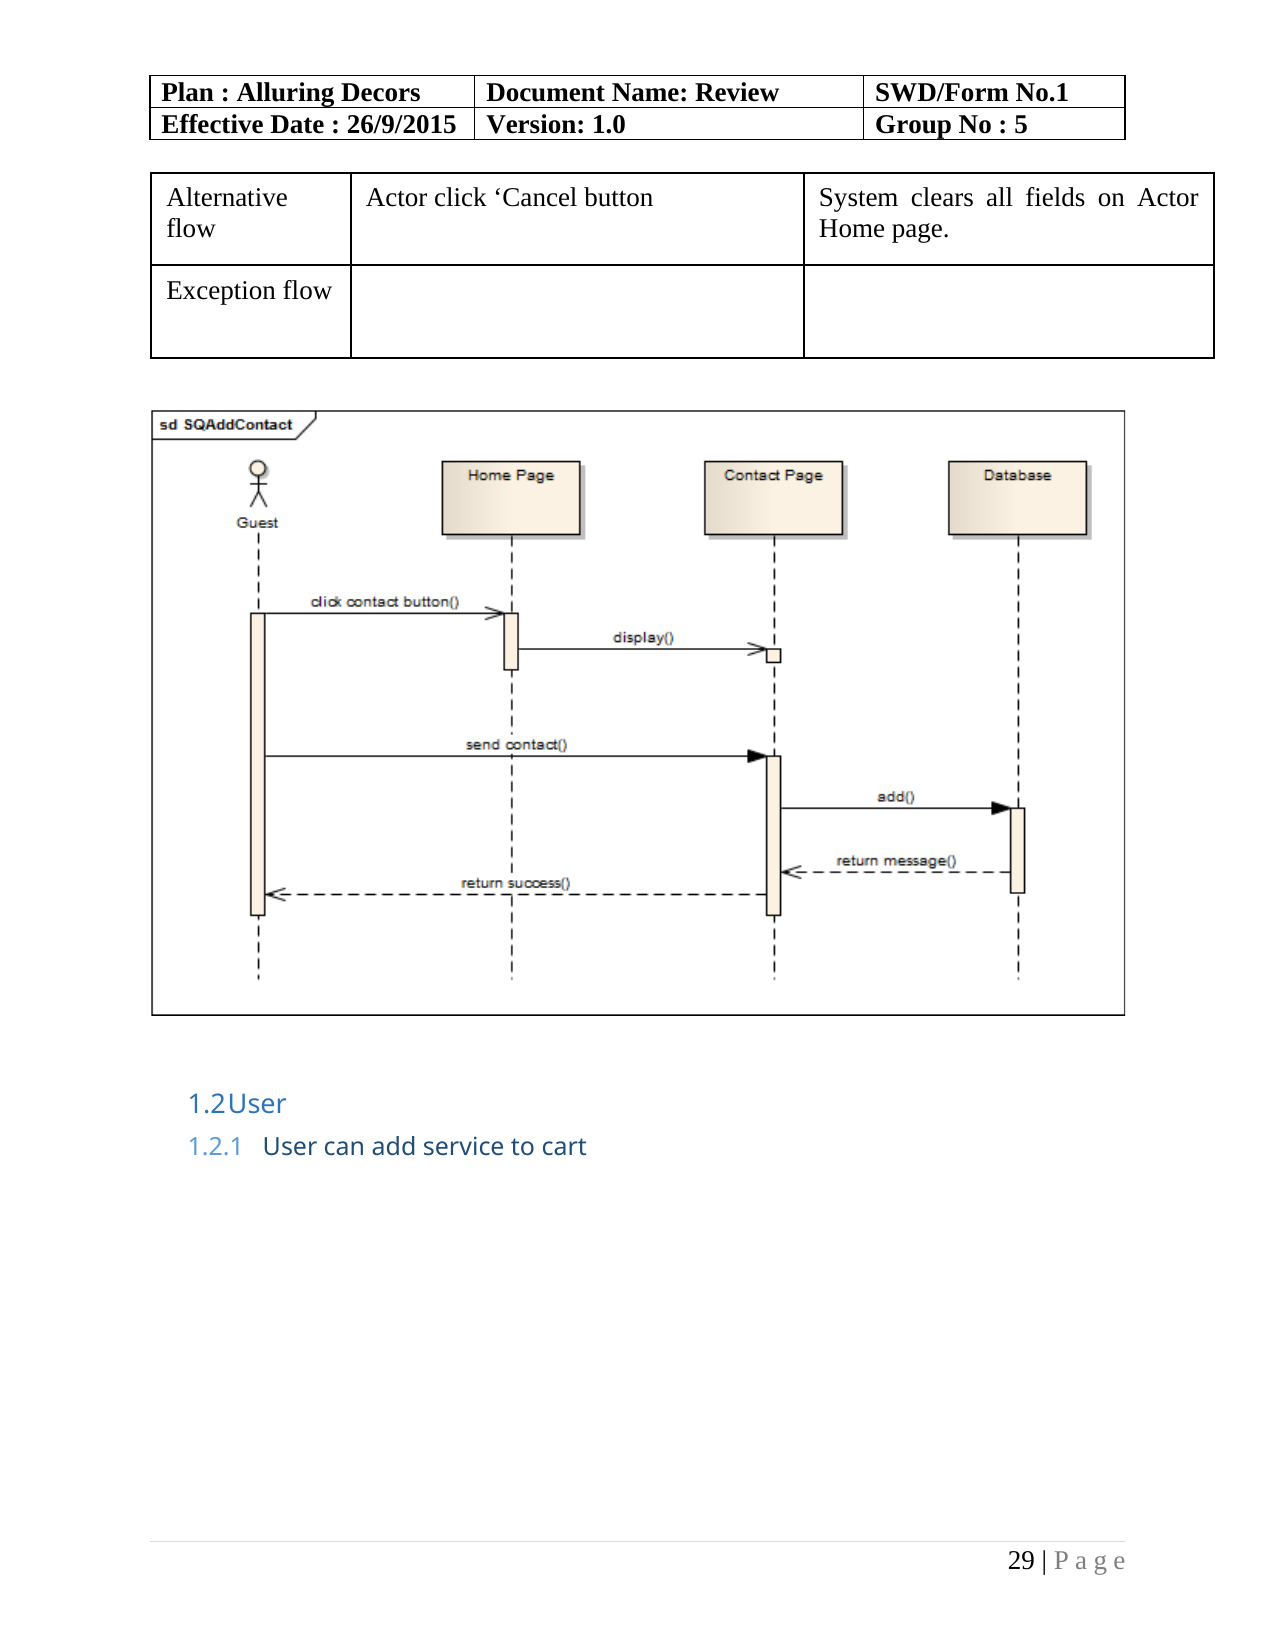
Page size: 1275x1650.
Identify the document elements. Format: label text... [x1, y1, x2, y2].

table_cell [352, 266, 803, 357]
table_cell [805, 266, 1213, 357]
table_cell System clears all fields on Actor Home page. [805, 174, 1213, 264]
table_cell Alternative flow [152, 174, 350, 264]
table_cell Exception flow [152, 266, 350, 357]
picture [150, 409, 1125, 1016]
table_cell Actor click ‘Cancel button [352, 174, 803, 264]
subtitle User can add service to cart [187, 1129, 1125, 1163]
subtitle User [187, 1085, 1125, 1122]
